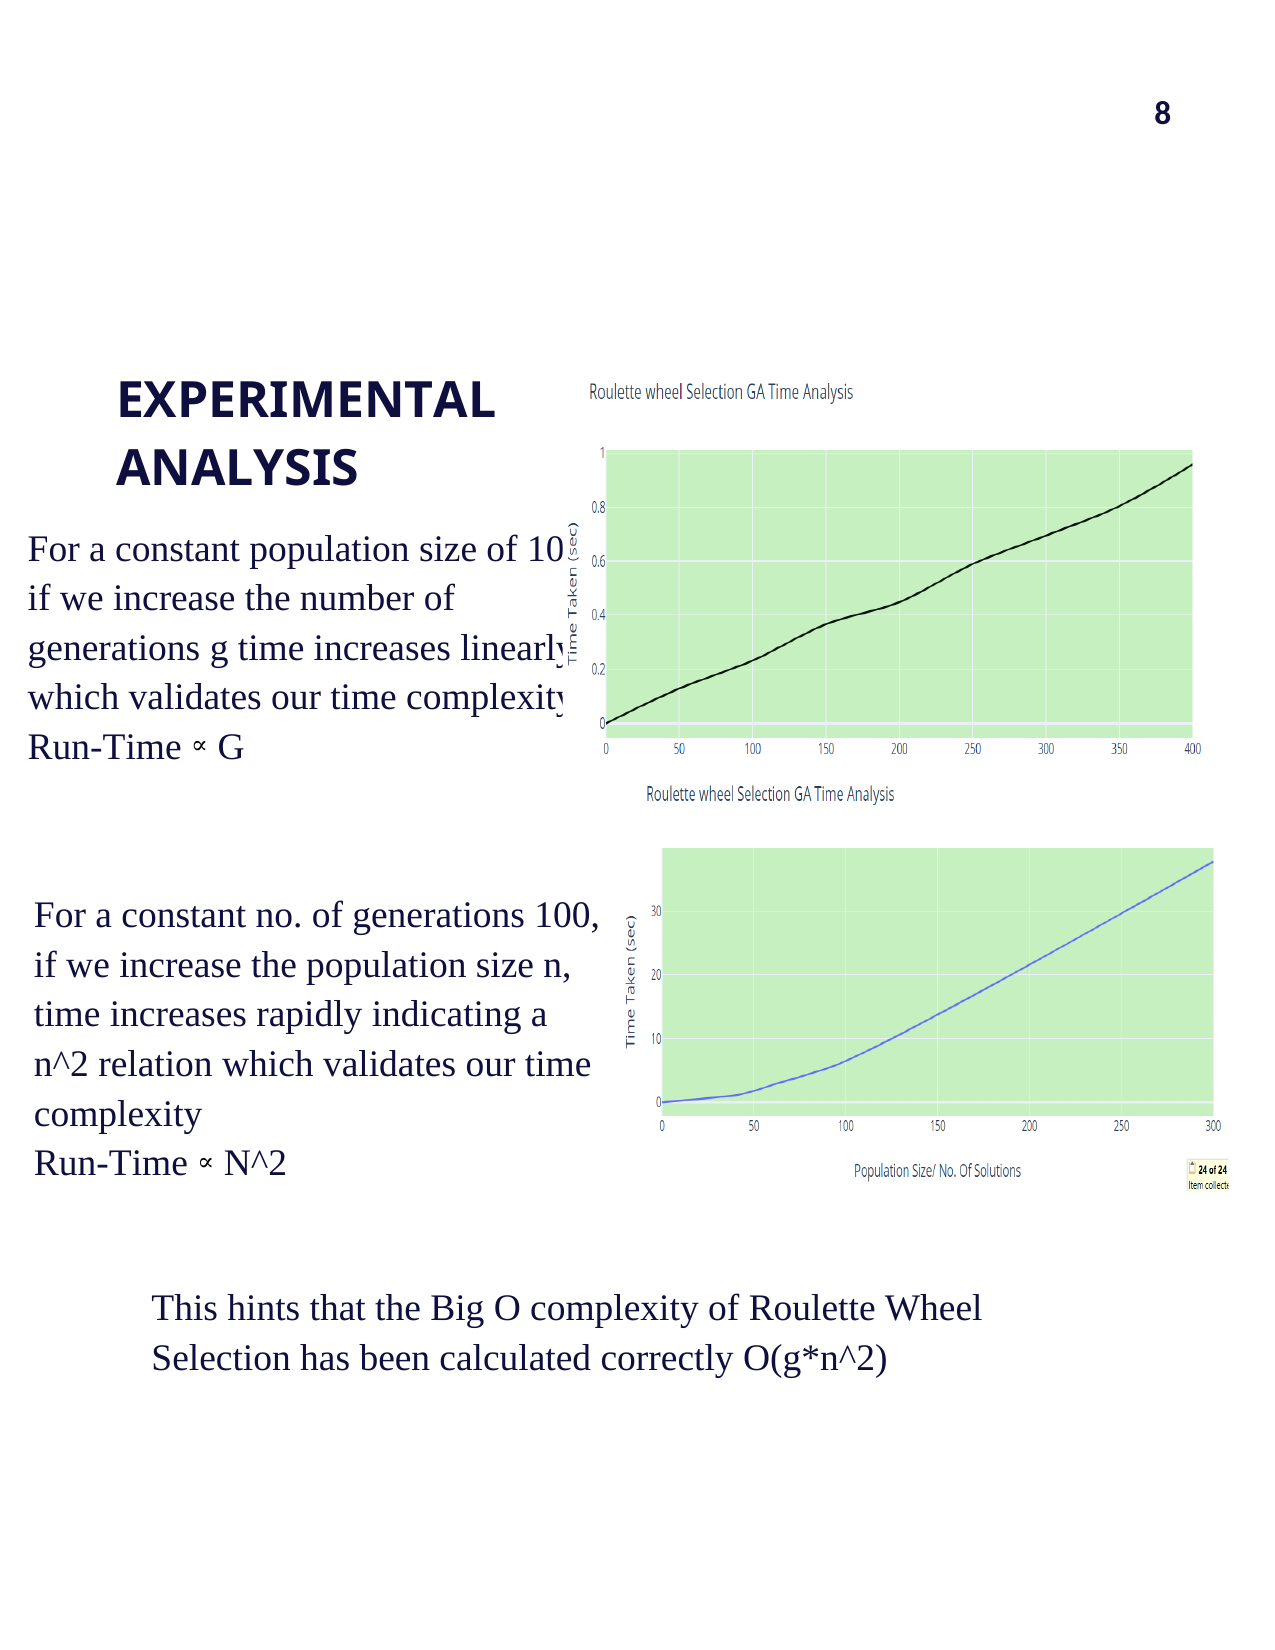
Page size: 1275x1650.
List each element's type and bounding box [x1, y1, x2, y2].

picture [562, 371, 1229, 1191]
